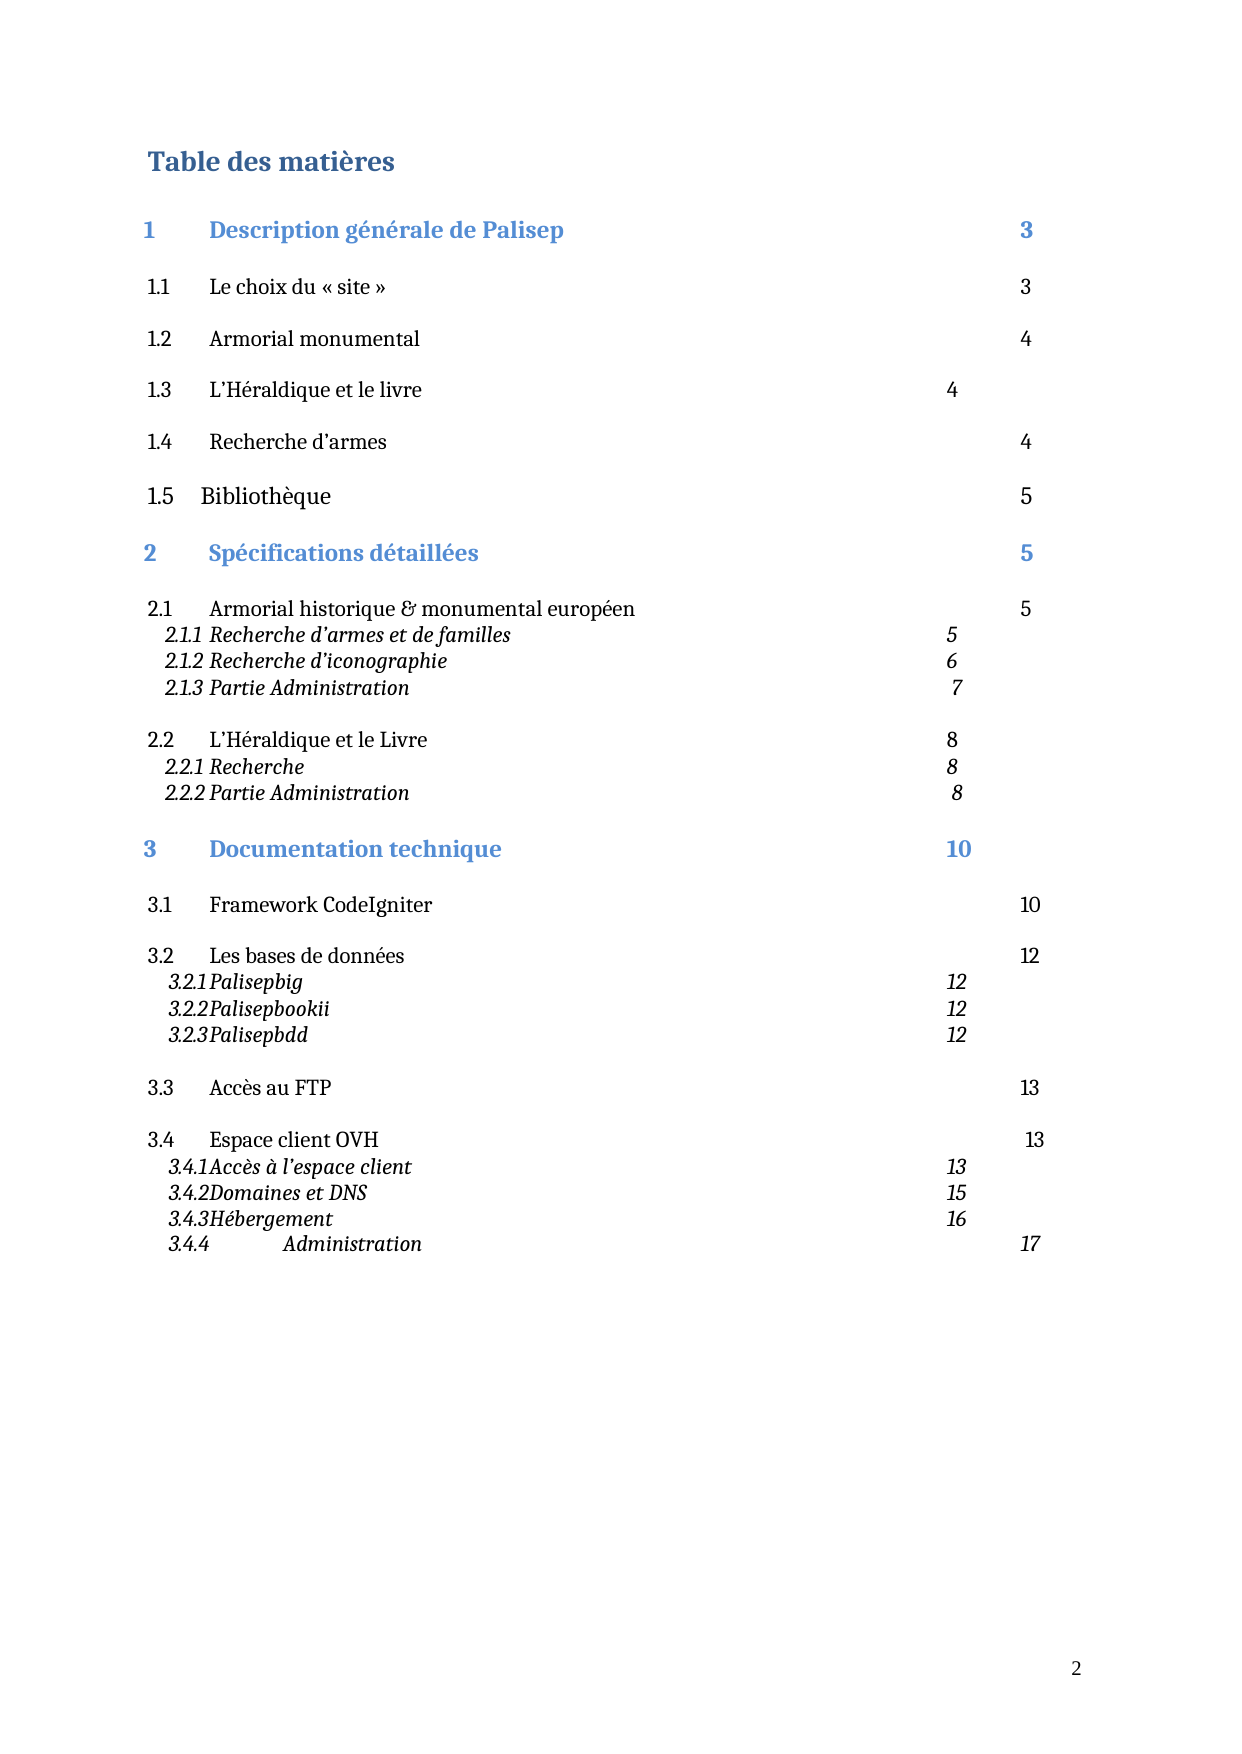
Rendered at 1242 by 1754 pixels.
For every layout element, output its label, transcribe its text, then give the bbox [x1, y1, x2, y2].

text 2.1.1 Recherche d’armes et de familles 5 [165, 622, 1097, 648]
text 3.4.2 Domaines et DNS 15 [168, 1180, 1106, 1206]
text 2.1.3 Partie Administration 7 [165, 674, 1097, 701]
text 2.2.1 Recherche 8 [165, 754, 1097, 780]
text 3.3 Accès au FTP 13 [148, 1074, 1106, 1101]
text 3 Documentation technique 10 [144, 835, 1097, 864]
text 1.3 L’Héraldique et le livre 4 [148, 376, 1106, 403]
text 3.2 Les bases de données 12 [148, 943, 1106, 969]
text 1.4 Recherche d’armes 4 [148, 429, 1106, 456]
text 3.1 Framework CodeIgniter 10 [148, 893, 1106, 918]
text 2.1 Armorial historique & monumental européen 5 [148, 597, 1106, 622]
text 1.1 Le choix du « site » 3 [148, 274, 1106, 300]
text 1.5 Bibliothèque 5 [148, 482, 1106, 511]
text 2 Spécifications détaillées 5 [144, 539, 1097, 568]
text 3.4.1 Accès à l’espace client 13 [168, 1153, 1106, 1180]
text Table des matières [148, 145, 1106, 179]
text 3.4.4 Administration 17 [168, 1231, 1106, 1257]
text 1.2 Armorial monumental 4 [148, 326, 1106, 351]
text 2.1.2 Recherche d’iconographie 6 [165, 648, 1097, 674]
text 3.4 Espace client OVH 13 [148, 1127, 1106, 1153]
text 3.4.3 Hébergement 16 [168, 1206, 1106, 1231]
text 1 Description générale de Palisep 3 [144, 216, 1097, 245]
text 2.2.2 Partie Administration 8 [165, 780, 1097, 806]
text 2.2 L’Héraldique et le Livre 8 [148, 727, 1106, 754]
text 3.2.1 Palisepbig 12 [168, 969, 1106, 995]
text 3.2.3 Palisepbdd 12 [168, 1022, 1106, 1048]
text 3.2.2 Palisepbookii 12 [168, 995, 1106, 1022]
